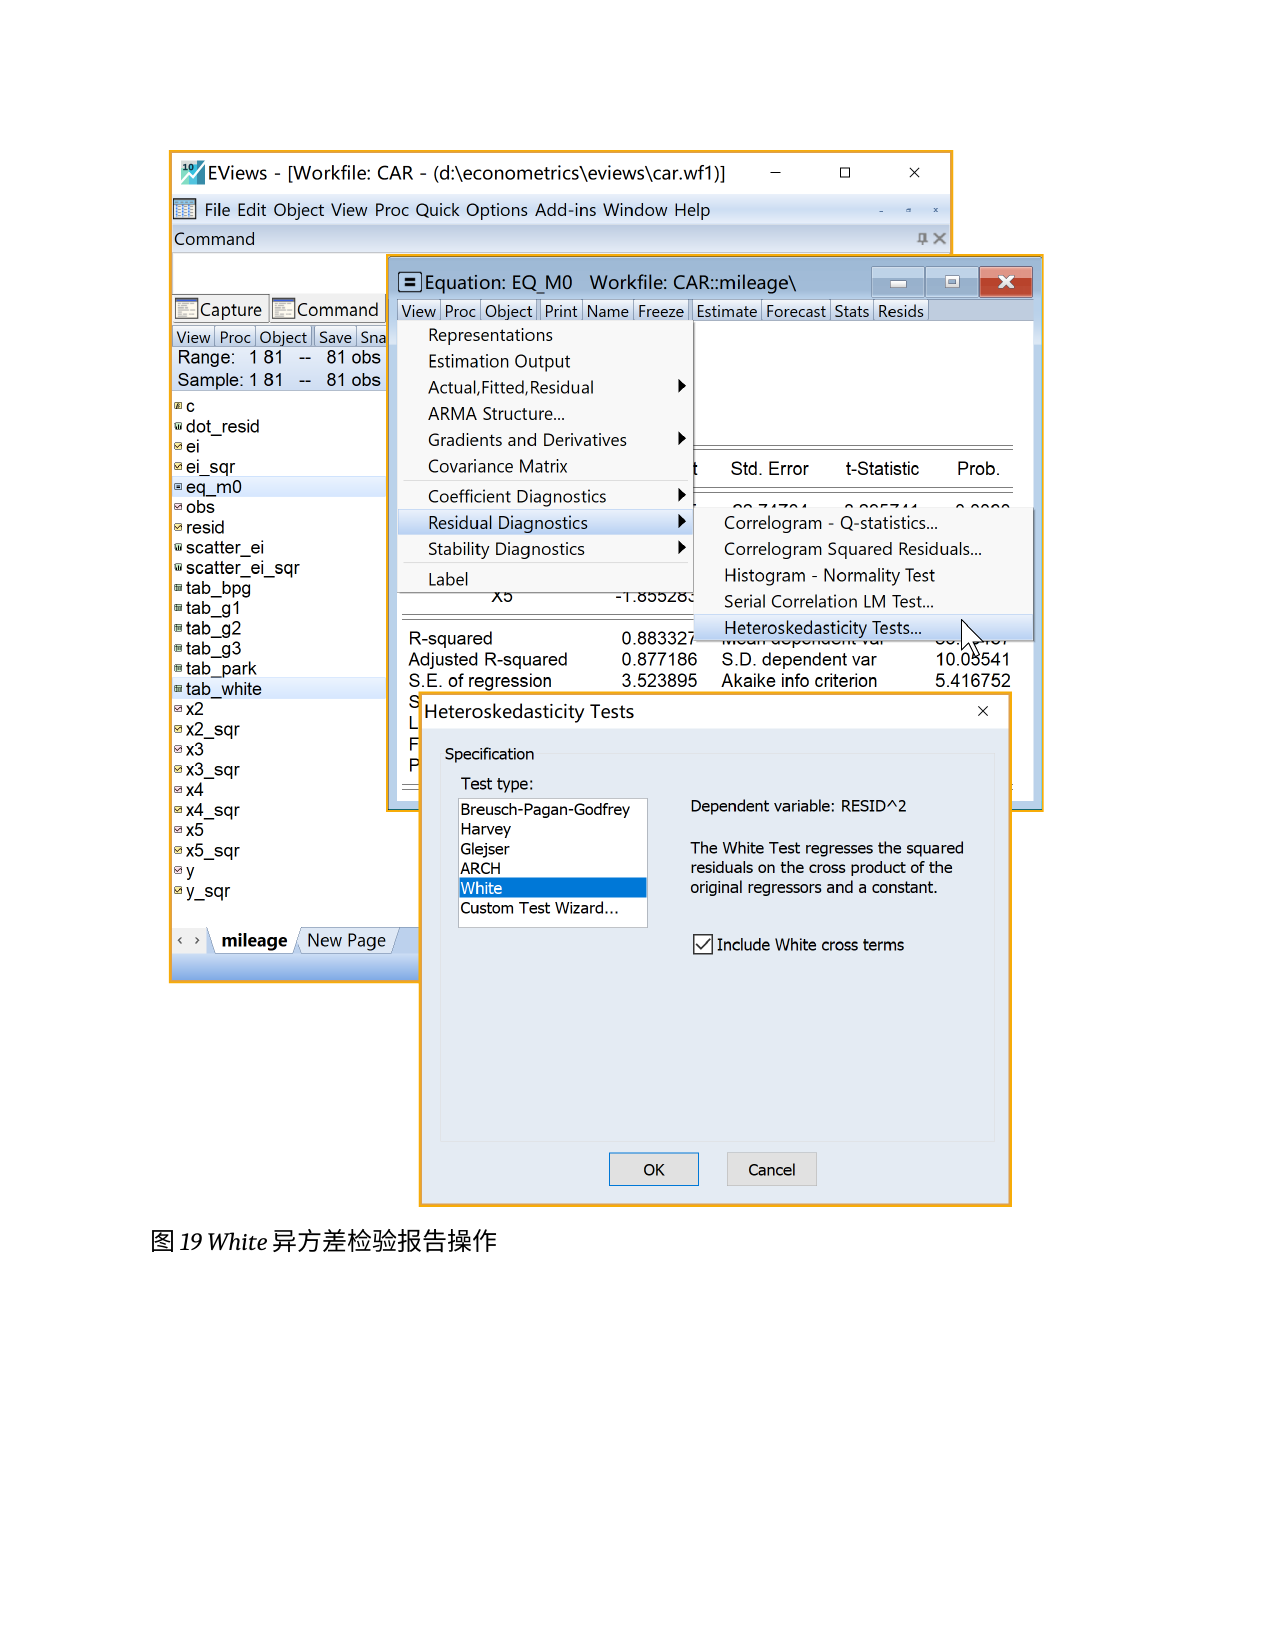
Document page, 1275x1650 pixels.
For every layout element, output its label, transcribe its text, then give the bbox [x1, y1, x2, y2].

picture [168, 150, 1044, 1207]
text 图19 White异方差检验报告操作 [150, 1228, 1125, 1257]
